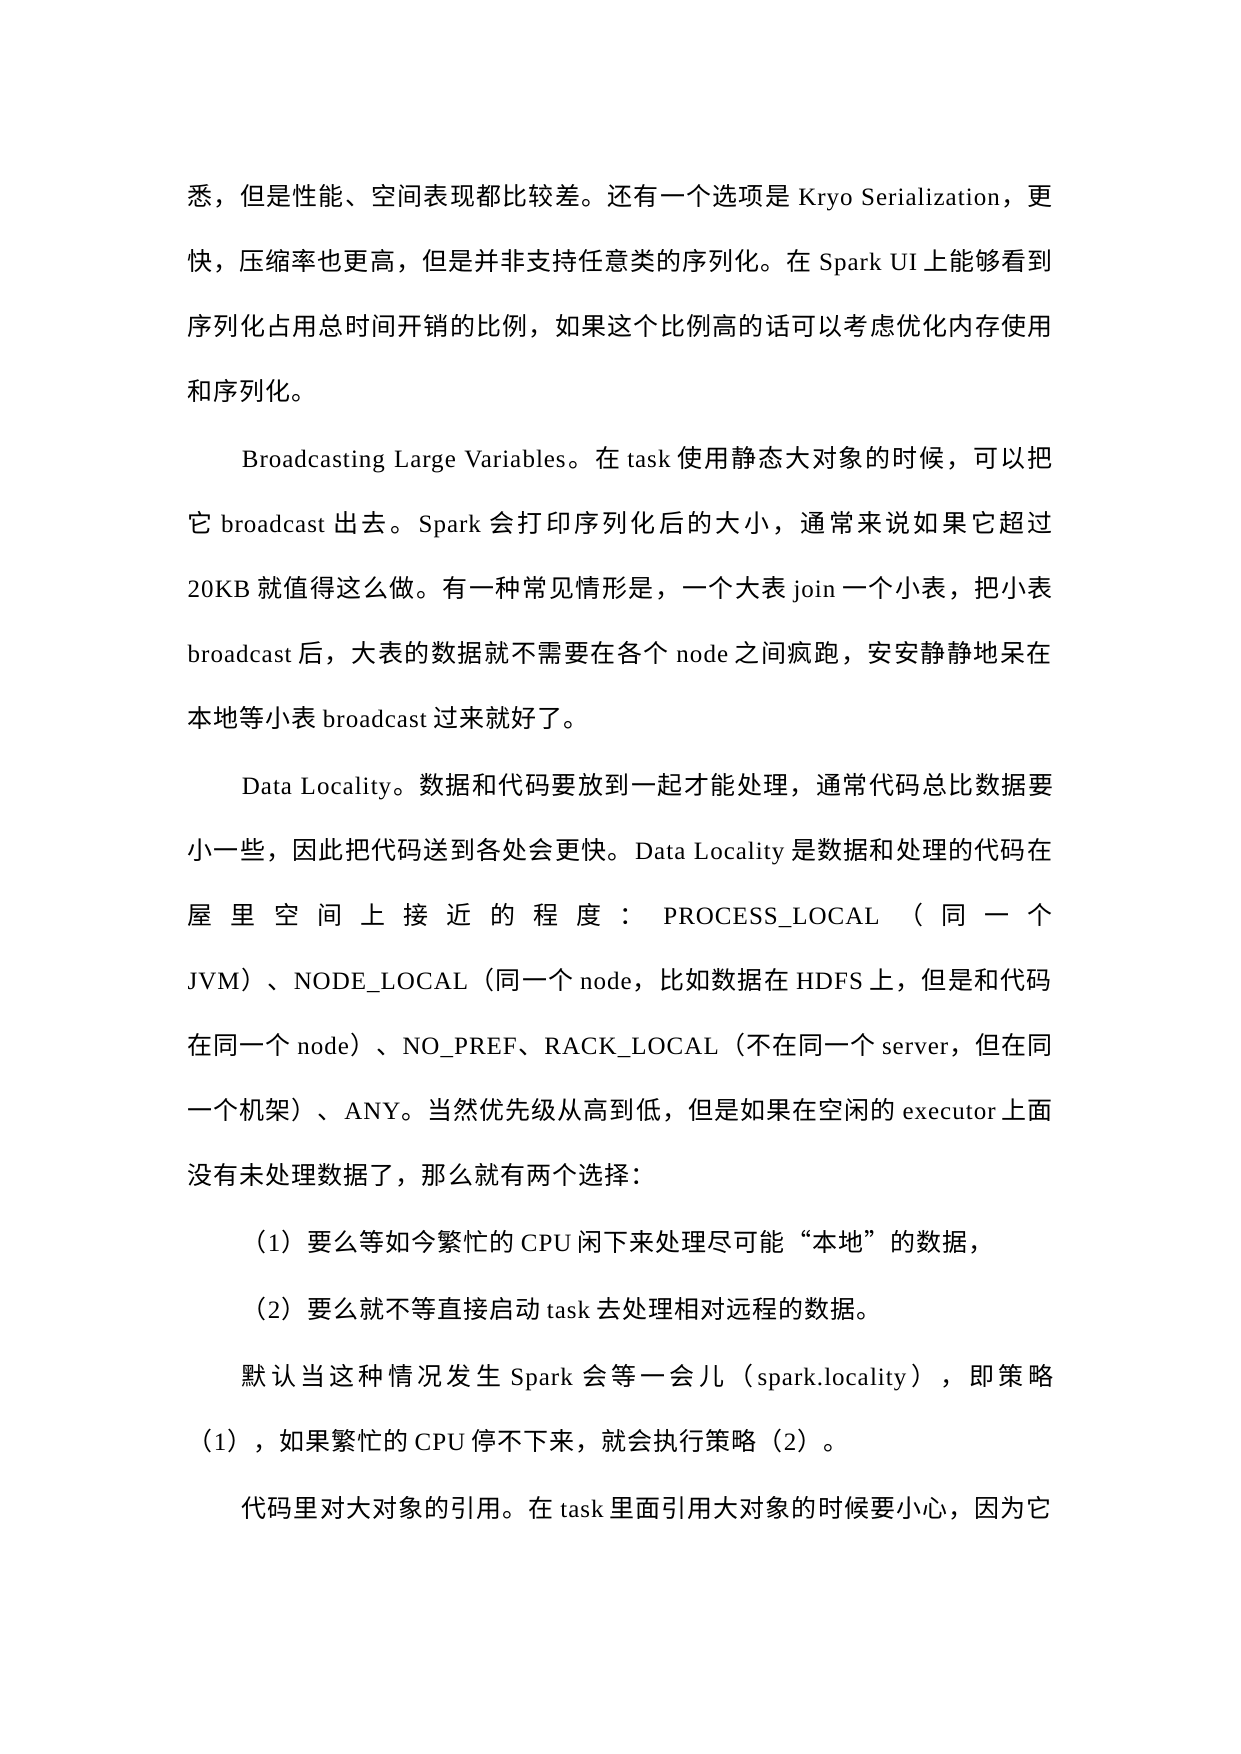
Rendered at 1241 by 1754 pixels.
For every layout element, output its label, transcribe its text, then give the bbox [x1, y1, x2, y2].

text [187, 1474, 1053, 1539]
text Data Locality。数据和代码要放到一起才能处理，通常代码总比数据要小一些，因此把代码送到各处会更快。Data Locality是数据和处理的代码在屋里空间上接近的程度：PROCESS_LOCAL（同一个JVM）、NODE_LOCAL（同一个node，比如数据在HDFS上，但是和代码在同一个node）、NO_PREF、RACK_LOCAL（不在同一个server，但在同一个机架）、ANY。当然优先级从高到低，但是如果在空闲的executor上面没有未处理数据了，那么就有两个选择： [187, 751, 1053, 1206]
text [187, 162, 1053, 422]
text 默认当这种情况发生Spark会等一会儿（spark.locality），即策略（1），如果繁忙的CPU停不下来，就会执行策略（2）。 [187, 1342, 1053, 1472]
text Broadcasting Large Variables。在task使用静态大对象的时候，可以把它broadcast出去。Spark会打印序列化后的大小，通常来说如果它超过20KB就值得这么做。有一种常见情形是，一个大表join一个小表，把小表broadcast后，大表的数据就不需要在各个node之间疯跑，安安静静地呆在本地等小表broadcast过来就好了。 [187, 424, 1053, 749]
text （1）要么等如今繁忙的CPU闲下来处理尽可能“本地”的数据， [187, 1208, 1053, 1273]
text （2）要么就不等直接启动task去处理相对远程的数据。 [187, 1275, 1053, 1340]
